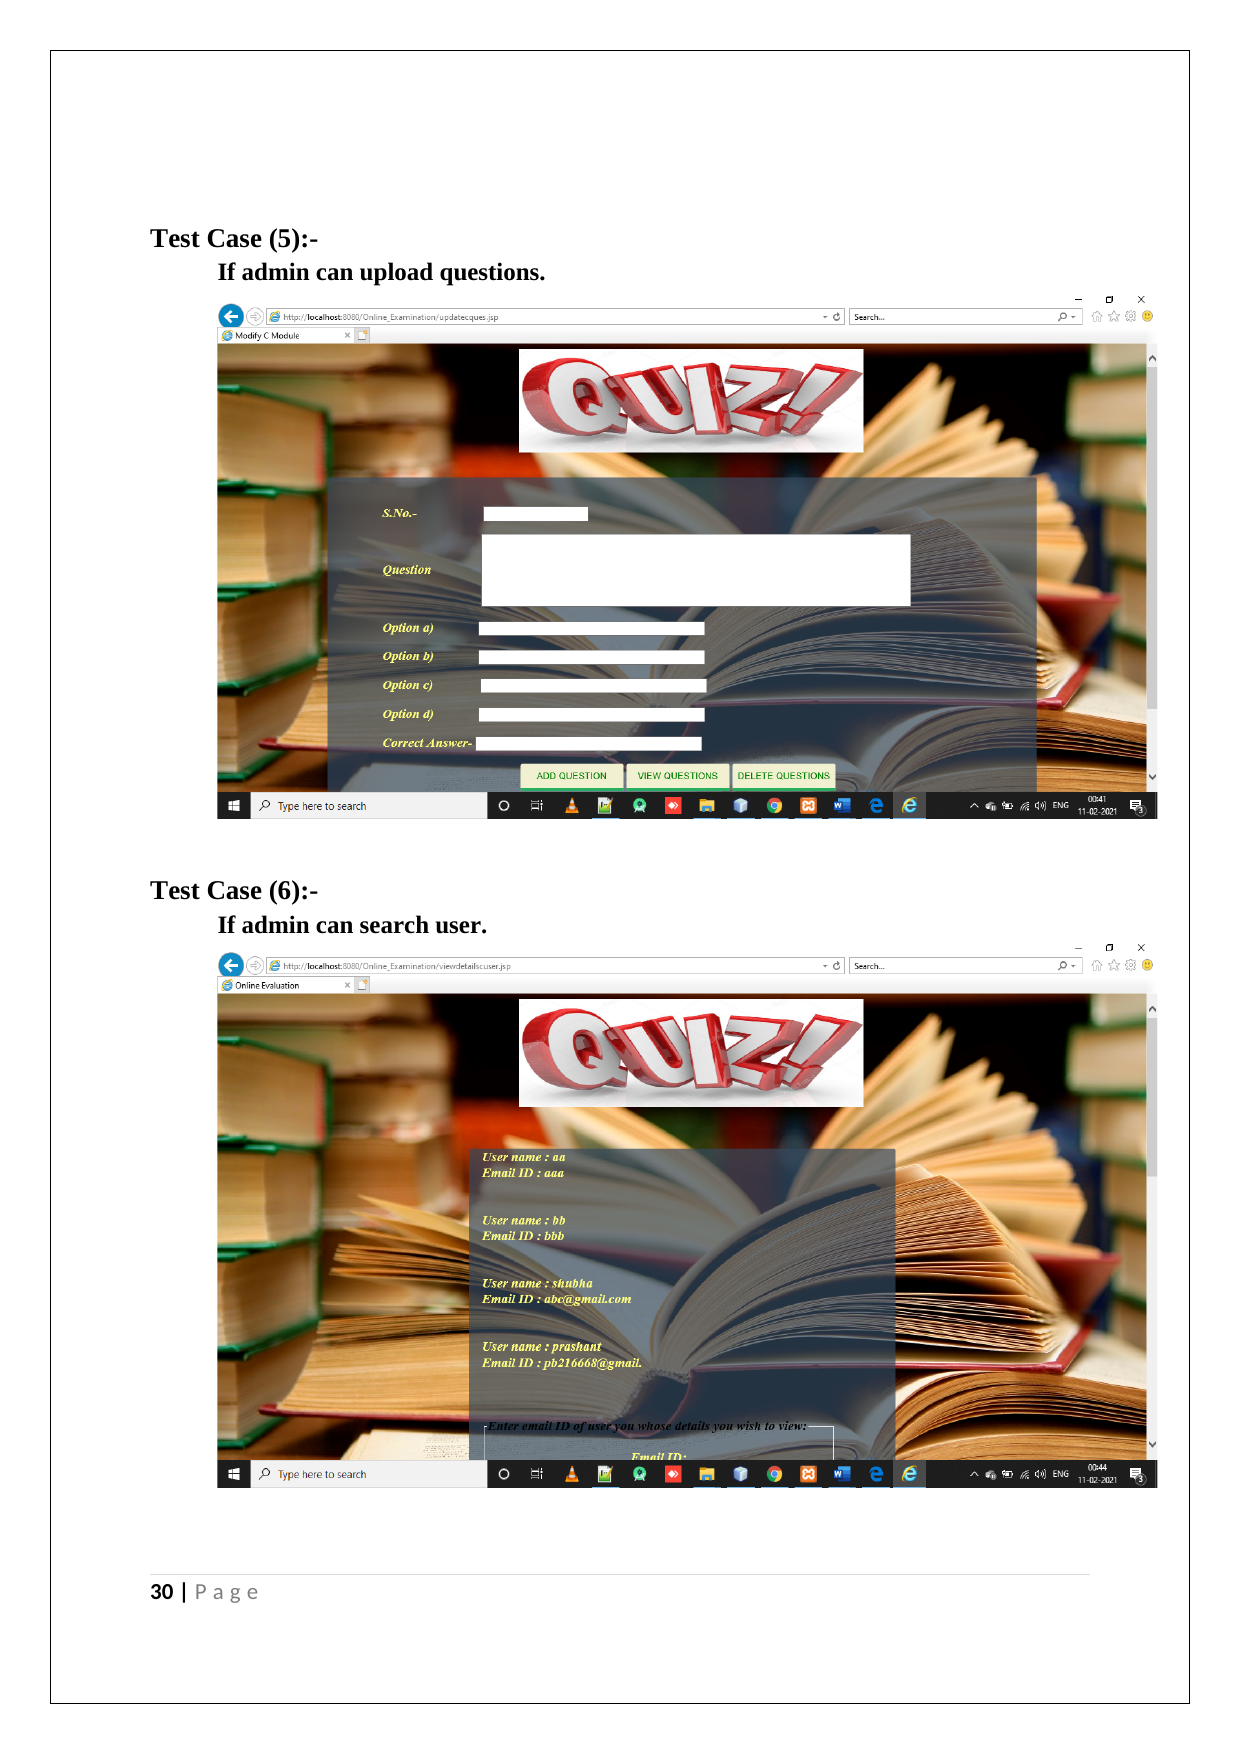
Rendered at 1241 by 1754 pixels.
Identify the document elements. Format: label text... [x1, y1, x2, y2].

subtitle Test Case (5):- [150, 222, 1090, 253]
text If admin can search user. [217, 910, 1045, 939]
subtitle Test Case (6):- [150, 874, 1090, 906]
picture [217, 943, 1158, 1488]
picture [217, 290, 1158, 819]
text If admin can upload questions. [217, 257, 1045, 286]
